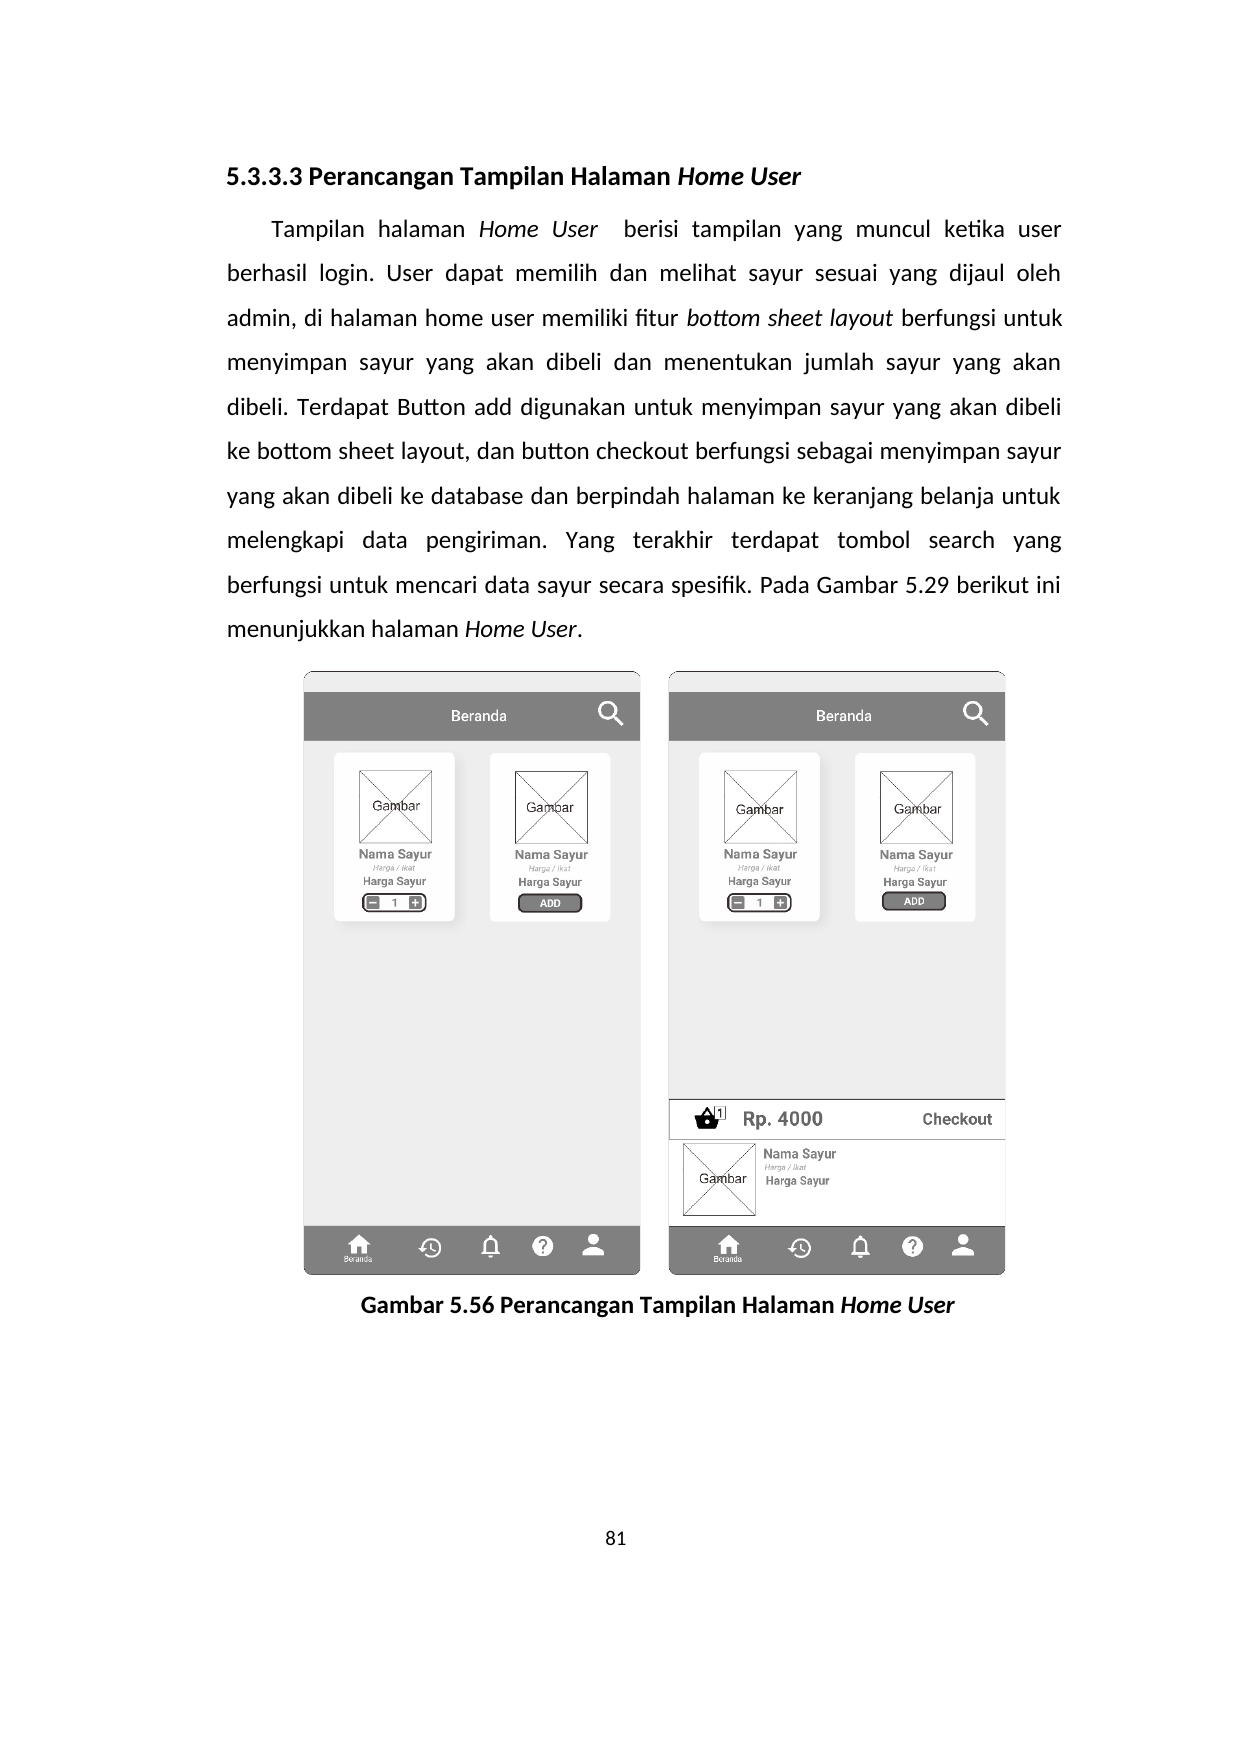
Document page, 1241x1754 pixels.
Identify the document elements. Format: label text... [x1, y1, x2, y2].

picture [303, 671, 641, 1275]
subtitle 5.3.3.3 Perancangan Tampilan Halaman Home User [226, 159, 1092, 192]
subtitle Gambar 5.56 Perancangan Tampilan Halaman Home User [226, 1289, 1092, 1319]
picture [668, 671, 1006, 1275]
text Tampilan halaman Home User berisi tampilan yang muncul ketika user berhasil login. User dapat memilih dan melihat sayur sesuai yang dijaul oleh admin, di halaman home user memiliki fitur bottom sheet layout berfungsi untuk menyimpan sayur yang akan dibeli dan menentukan jumlah sayur yang akan dibeli. Terdapat Button add digunakan untuk menyimpan sayur yang akan dibeli ke bottom sheet layout, dan button checkout berfungsi sebagai menyimpan sayur yang akan dibeli ke database dan berpindah halaman ke keranjang belanja untuk melengkapi data pengiriman. Yang terakhir terdapat tombol search yang berfungsi untuk mencari data sayur secara spesifik. Pada Gambar 5.29 berikut ini menunjukkan halaman Home User. [227, 213, 1062, 644]
